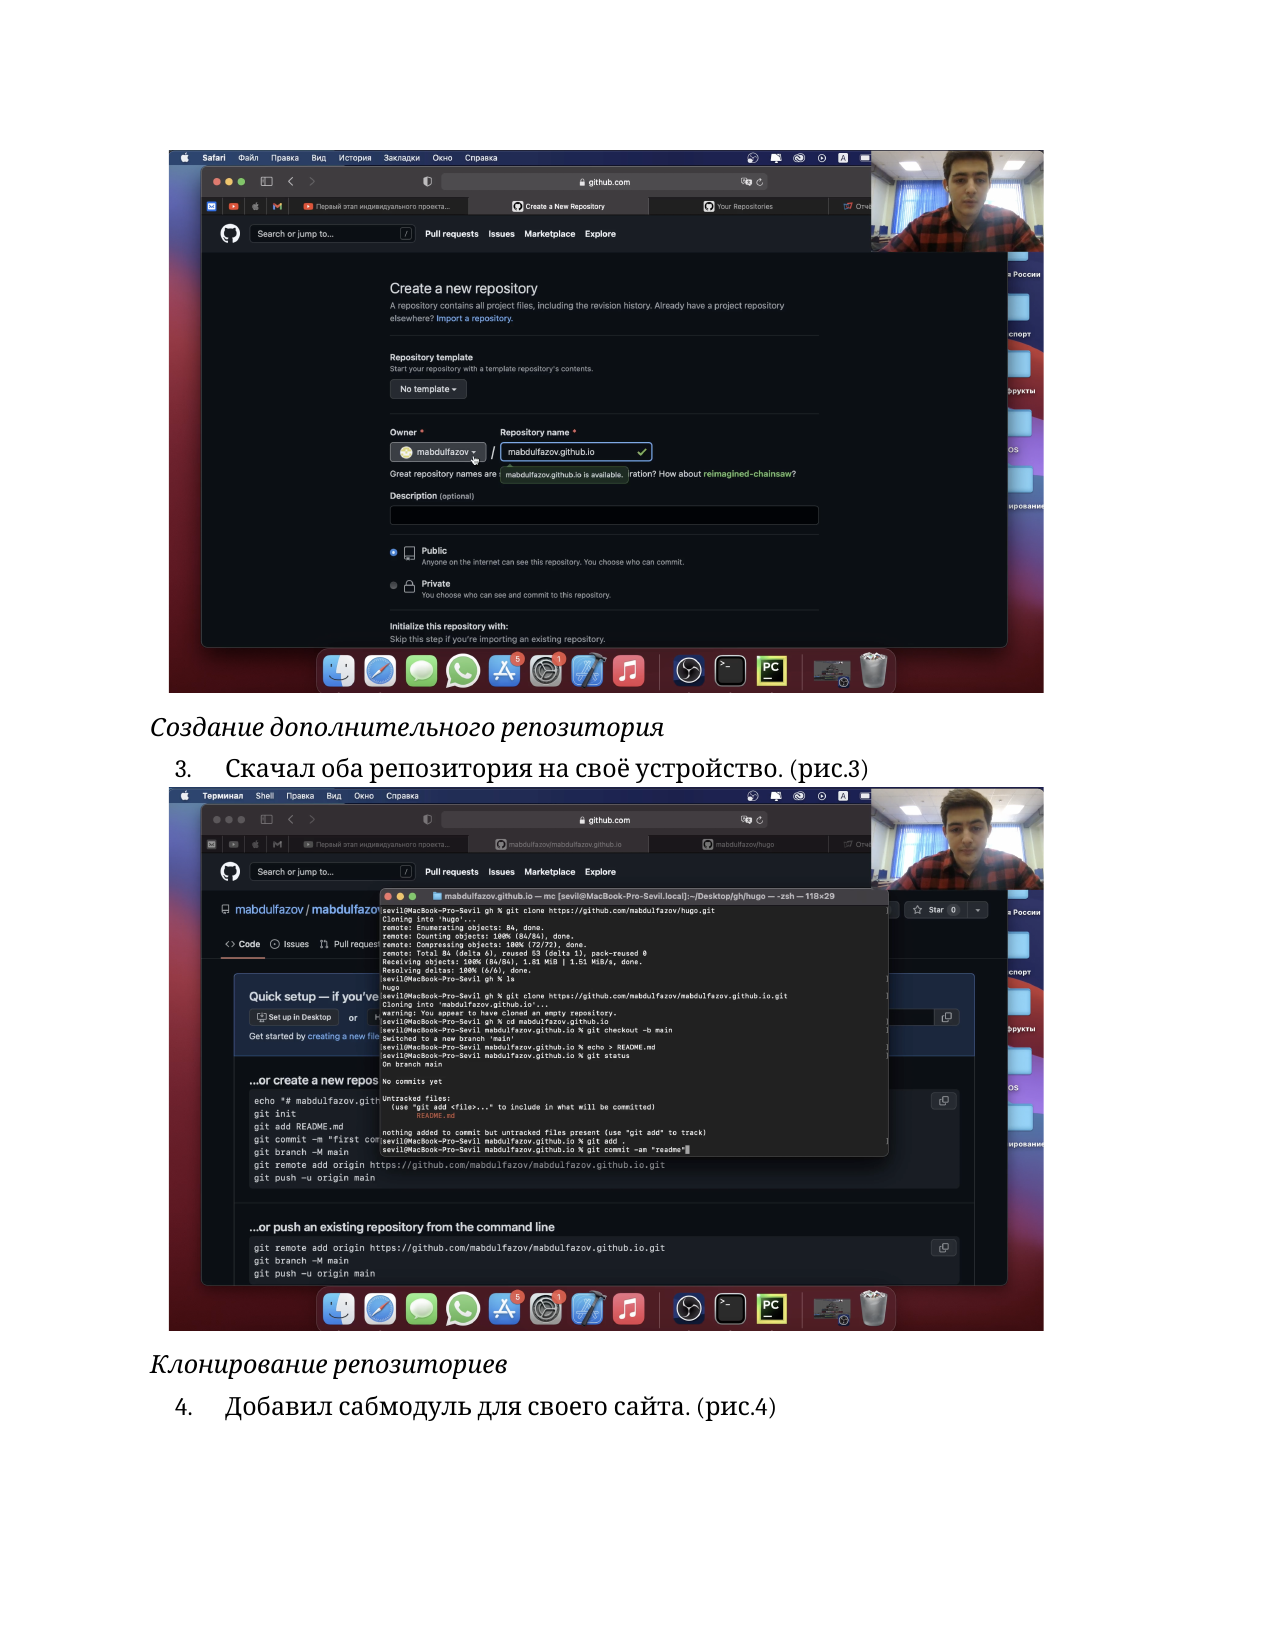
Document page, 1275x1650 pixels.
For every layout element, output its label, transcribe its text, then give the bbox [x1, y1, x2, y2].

list Скачал оба репозитория на своё устройство. (рис.3) [175, 755, 1125, 784]
list Добавил сабмодуль для своего сайта. (рис.4) [175, 1392, 1125, 1421]
picture [168, 787, 1044, 1331]
text Создание дополнительного репозитория [150, 714, 1125, 742]
picture [168, 150, 1044, 693]
text Клонирование репозиториев [150, 1351, 1125, 1380]
